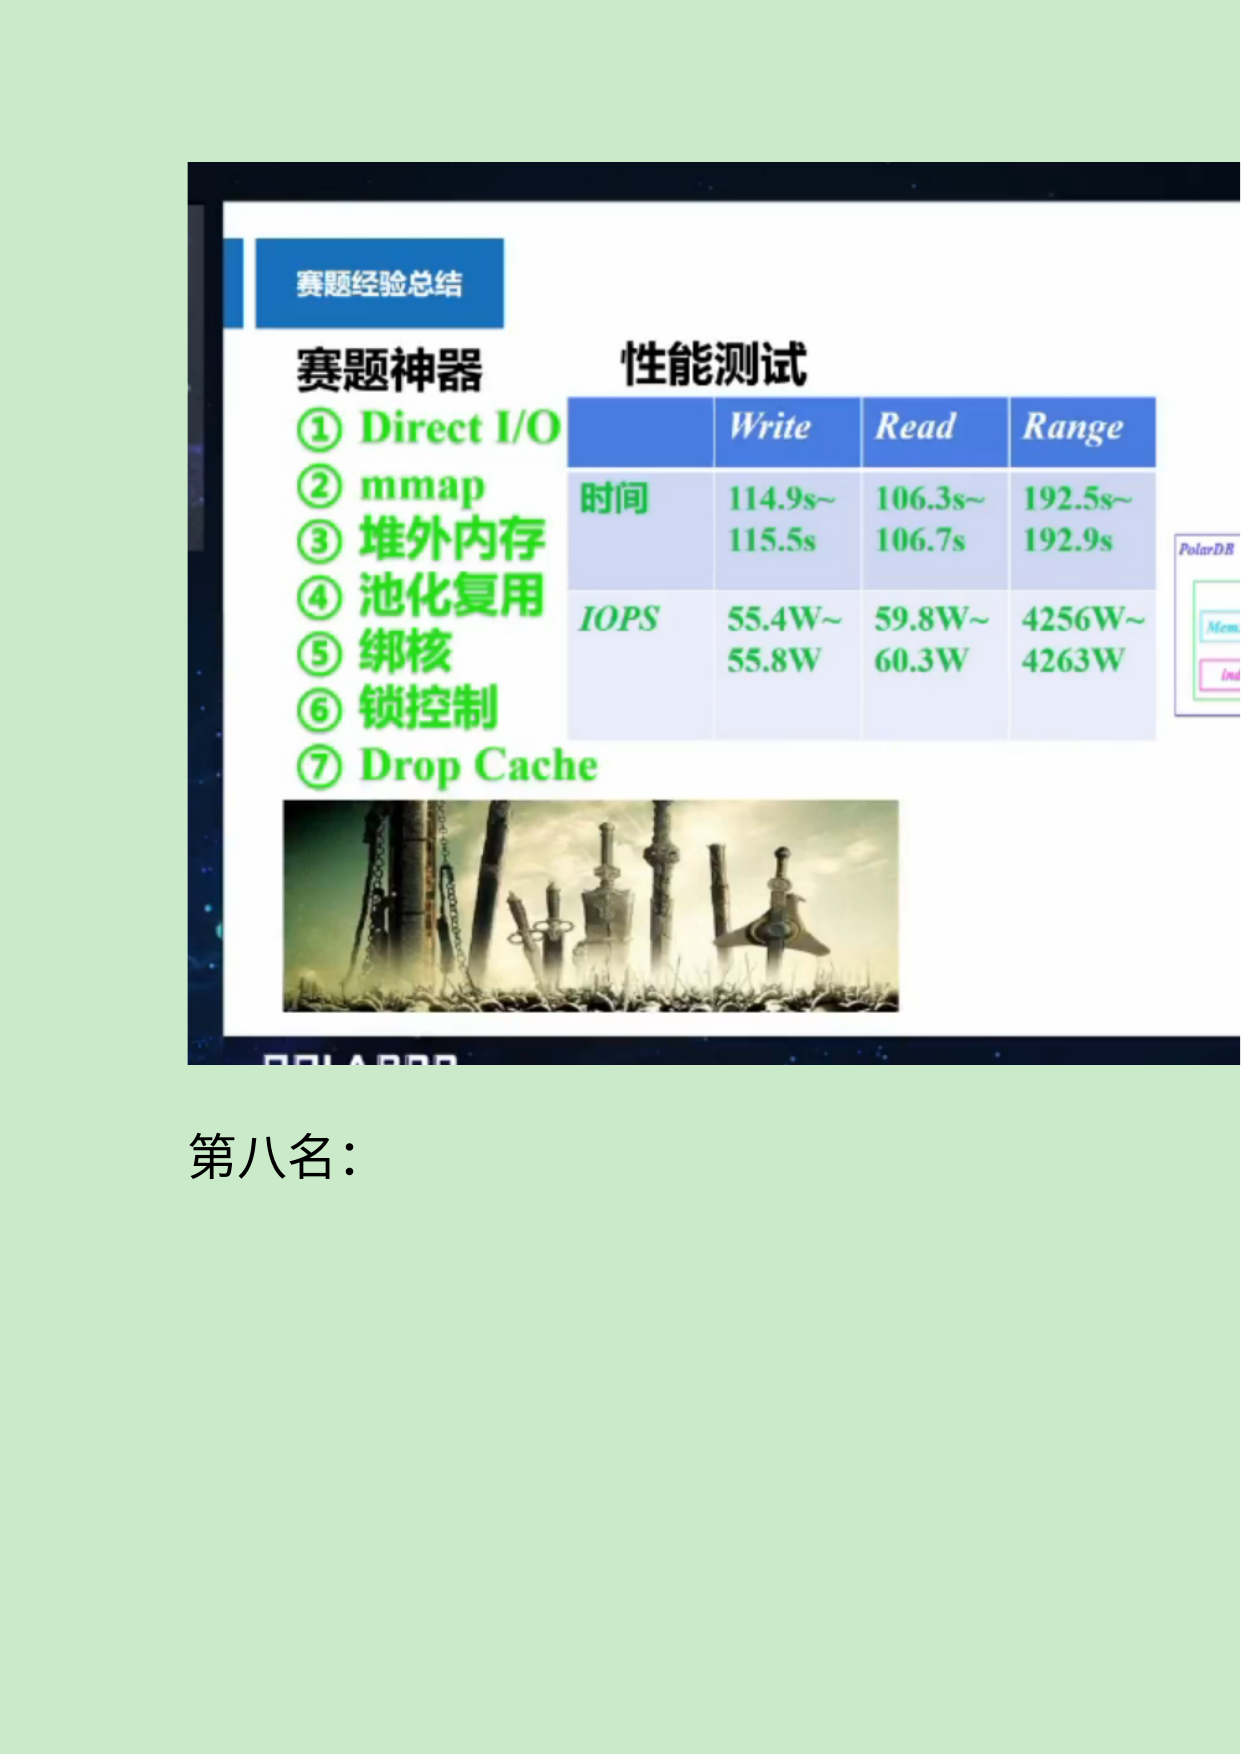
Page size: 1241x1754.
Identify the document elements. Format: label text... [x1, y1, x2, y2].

picture [187, 162, 1241, 1065]
text 第八名： [187, 1104, 1053, 1202]
